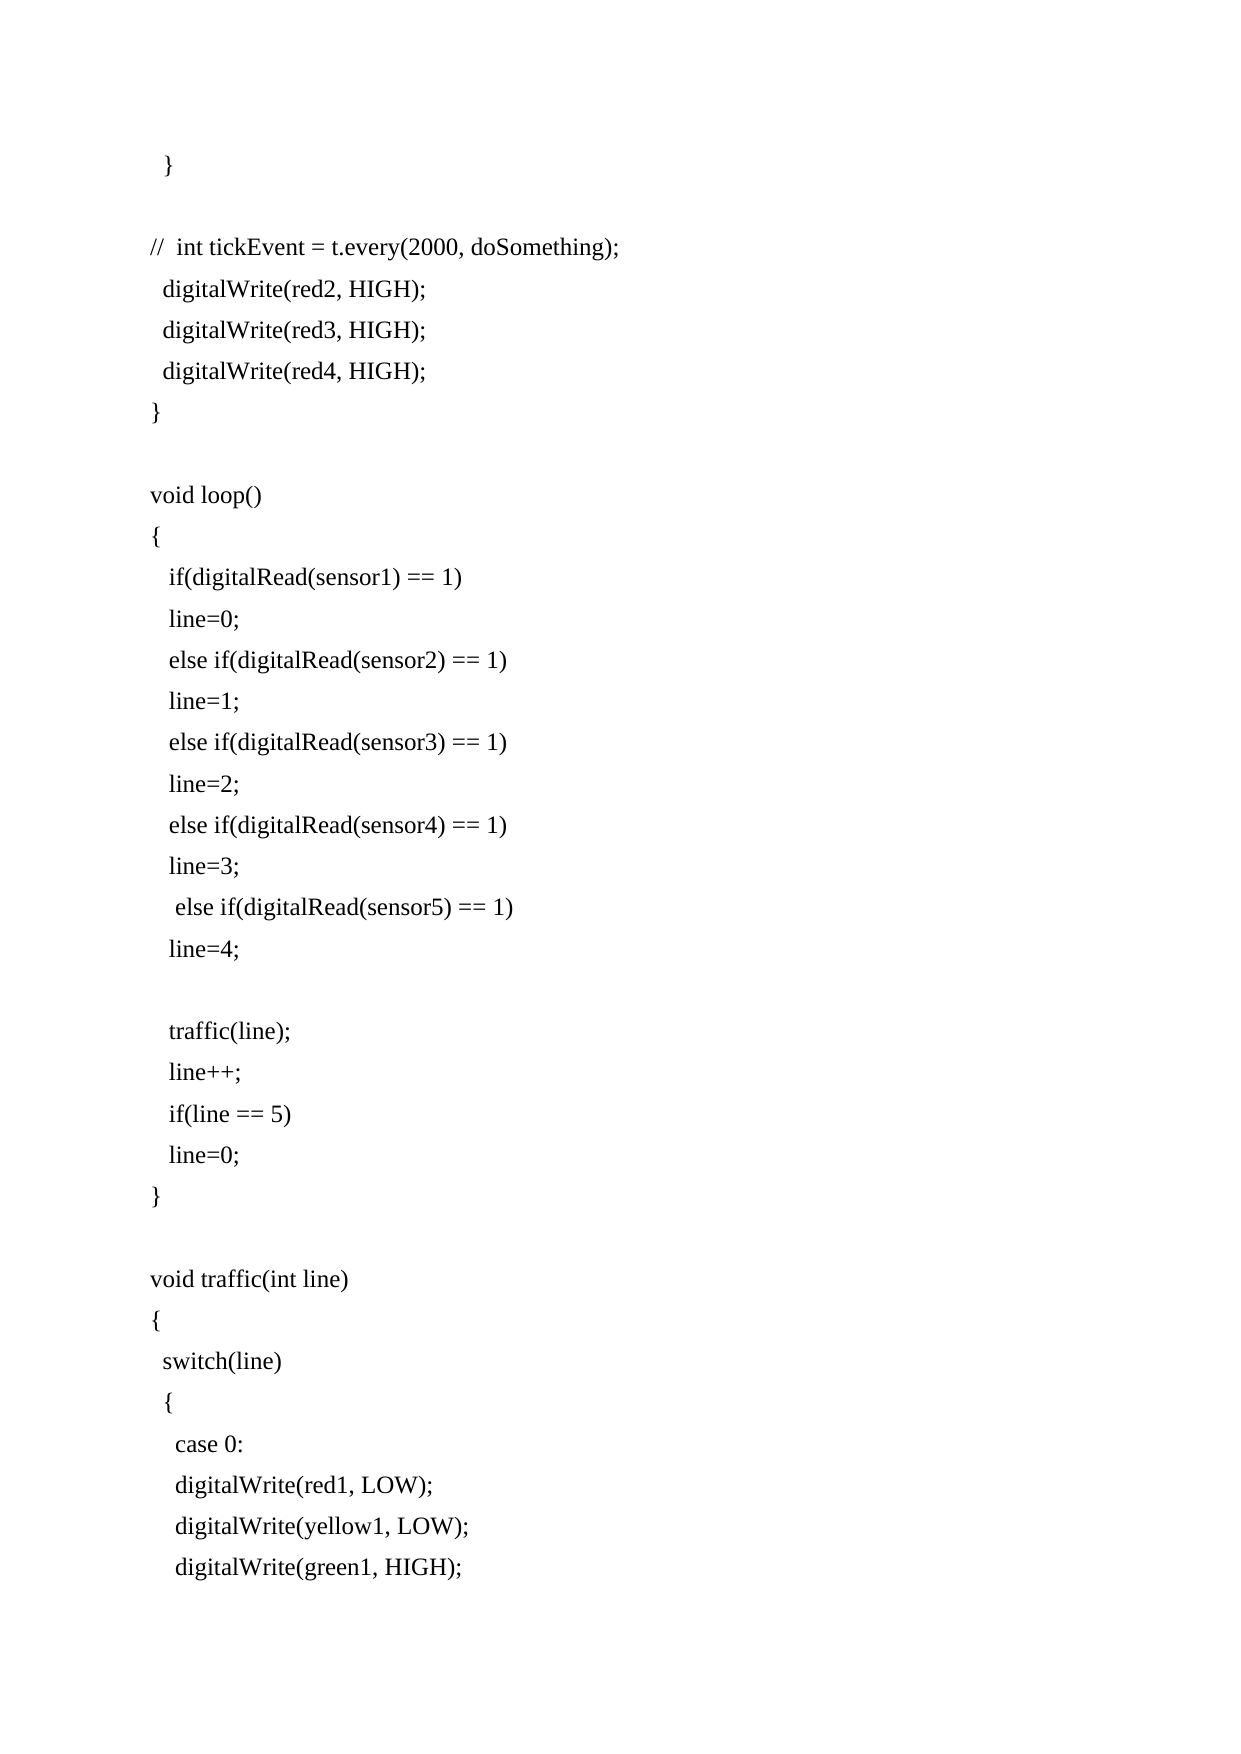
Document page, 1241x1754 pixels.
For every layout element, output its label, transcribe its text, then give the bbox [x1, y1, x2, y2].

text line=4; [150, 934, 1090, 962]
text else if(digitalRead(sensor2) == 1) [150, 645, 1090, 674]
text case 0: [150, 1429, 1090, 1457]
text digitalWrite(green1, HIGH); [150, 1552, 1090, 1581]
text else if(digitalRead(sensor5) == 1) [150, 892, 1090, 921]
text line=1; [150, 686, 1090, 715]
text else if(digitalRead(sensor3) == 1) [150, 727, 1090, 756]
text } [150, 150, 1090, 179]
text if(line == 5) [150, 1099, 1090, 1127]
text void traffic(int line) [150, 1264, 1090, 1292]
text { [150, 1305, 1090, 1334]
text { [150, 521, 1090, 550]
text digitalWrite(red4, HIGH); [150, 356, 1090, 385]
text void loop() [150, 480, 1090, 509]
text traffic(line); [150, 1016, 1090, 1045]
text line=0; [150, 1140, 1090, 1169]
text } [150, 1181, 1090, 1210]
text } [150, 397, 1090, 426]
text line=2; [150, 769, 1090, 797]
text line++; [150, 1057, 1090, 1086]
text digitalWrite(red1, LOW); [150, 1470, 1090, 1499]
text digitalWrite(yellow1, LOW); [150, 1511, 1090, 1540]
text { [150, 1387, 1090, 1416]
text // int tickEvent = t.every(2000, doSomething); [150, 232, 1090, 261]
text switch(line) [150, 1346, 1090, 1375]
text digitalWrite(red2, HIGH); [150, 274, 1090, 302]
text else if(digitalRead(sensor4) == 1) [150, 810, 1090, 839]
text line=0; [150, 604, 1090, 632]
text line=3; [150, 851, 1090, 880]
text if(digitalRead(sensor1) == 1) [150, 562, 1090, 591]
text digitalWrite(red3, HIGH); [150, 315, 1090, 344]
